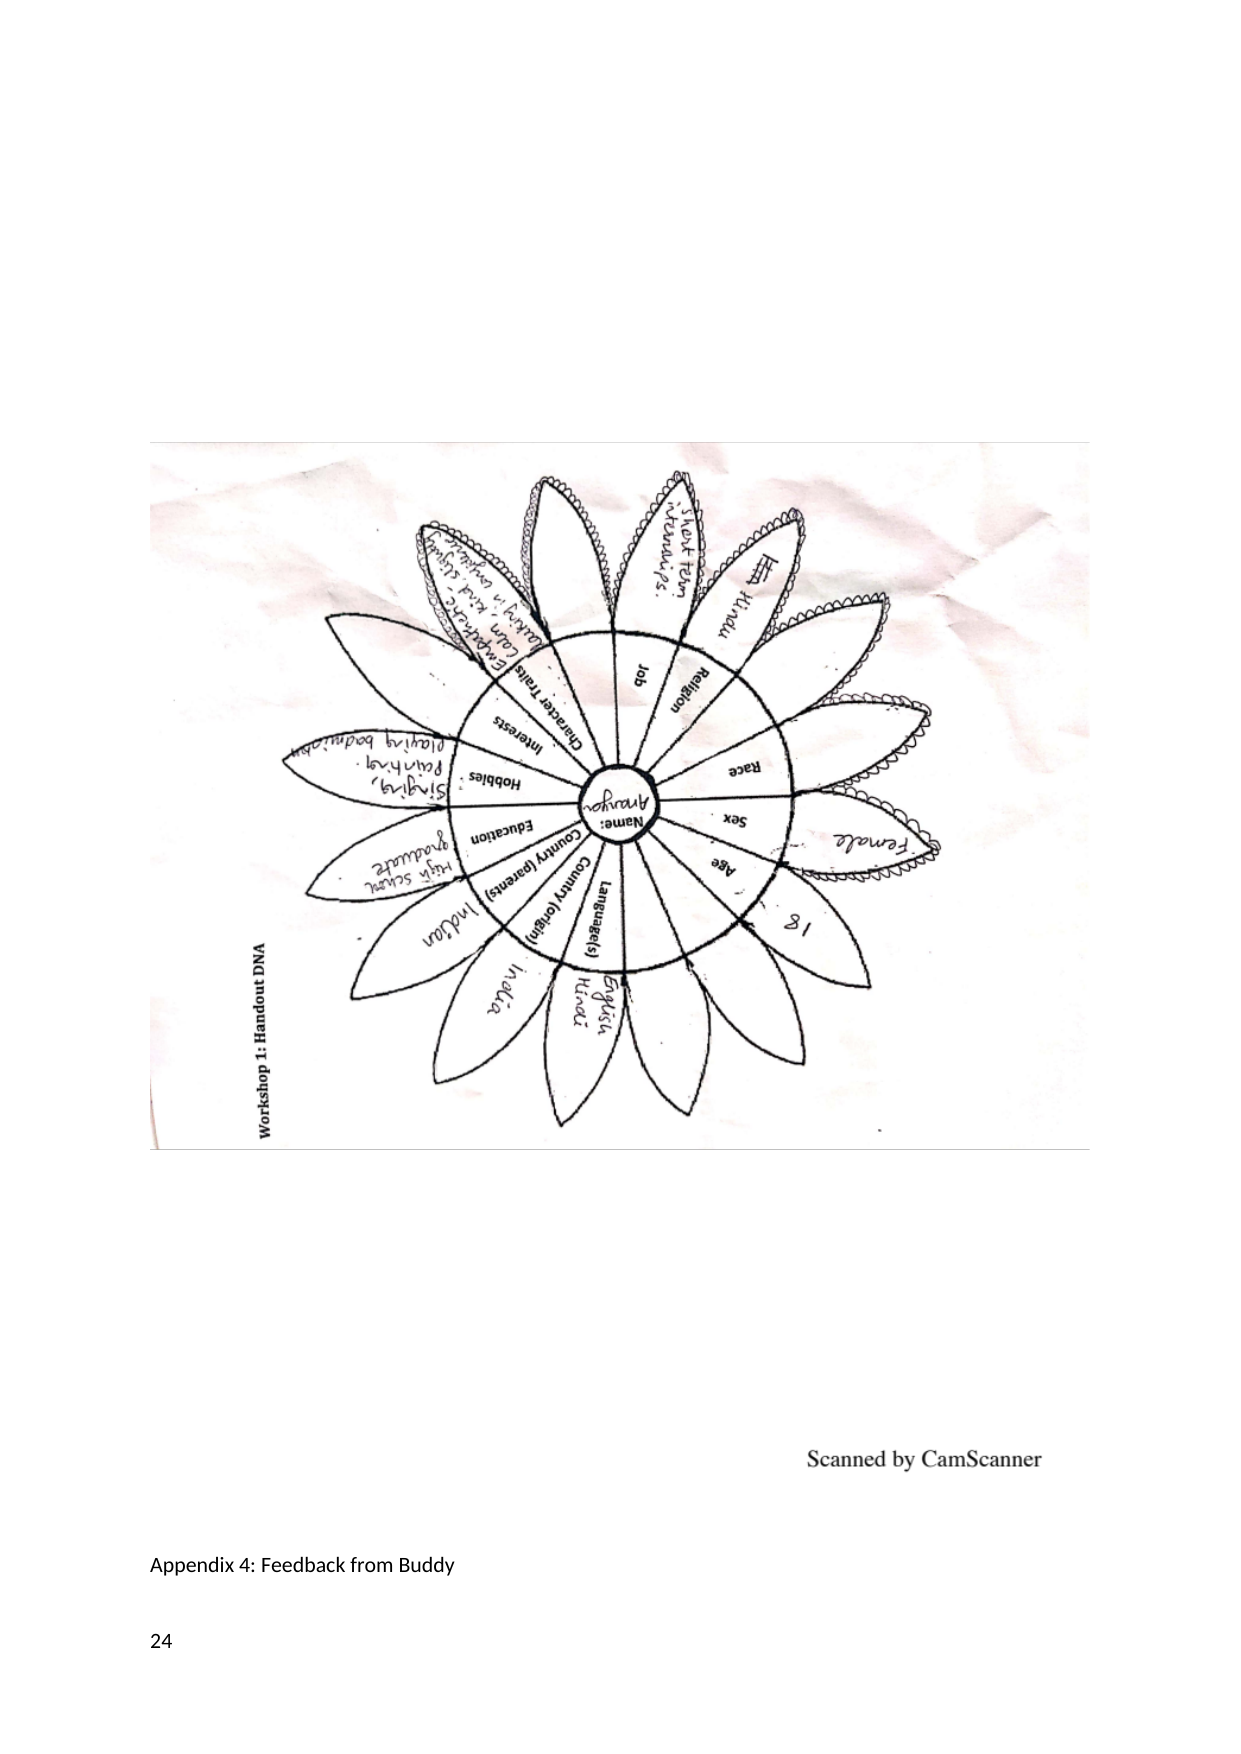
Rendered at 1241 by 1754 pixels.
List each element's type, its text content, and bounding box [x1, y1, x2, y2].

text Appendix 4: Feedback from Buddy [150, 1551, 1090, 1578]
